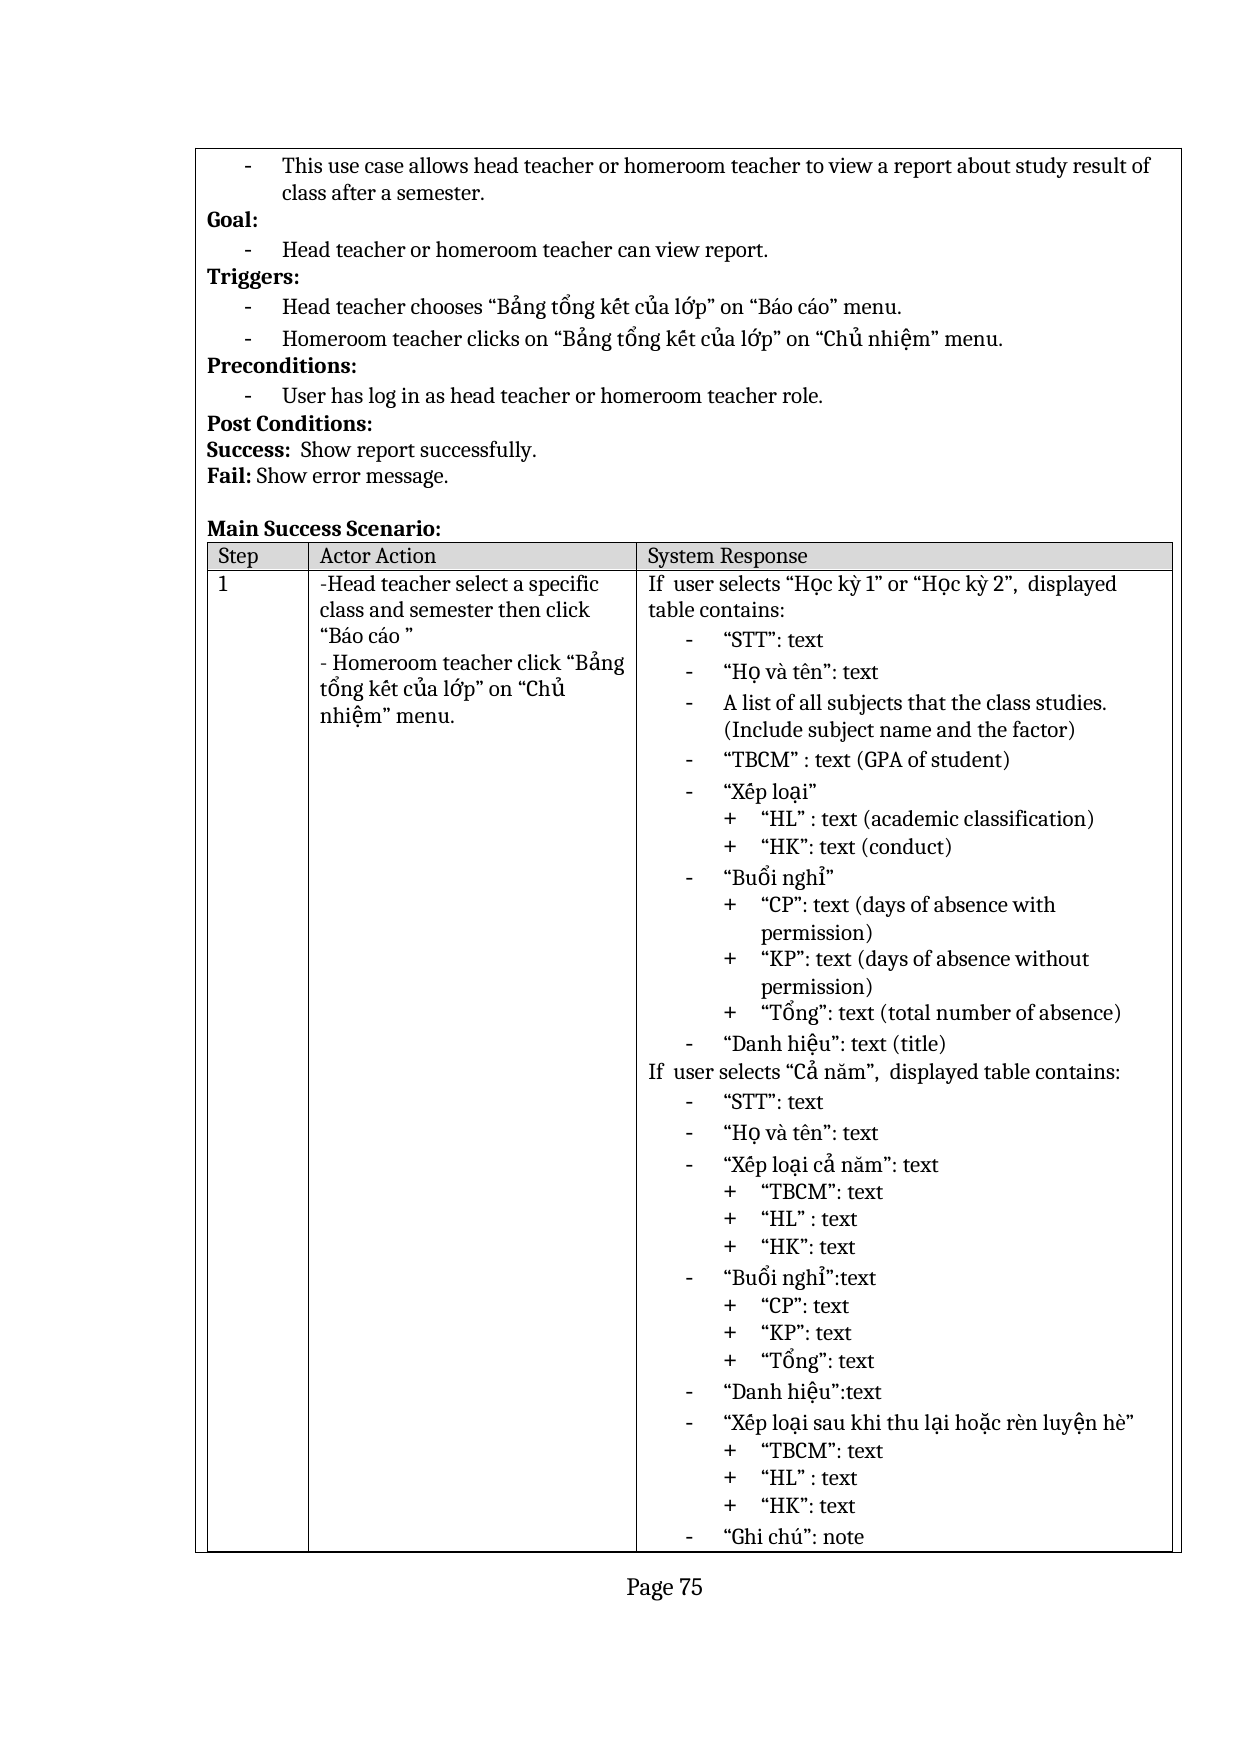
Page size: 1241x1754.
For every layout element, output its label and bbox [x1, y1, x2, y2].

table_cell [196, 149, 1181, 1552]
